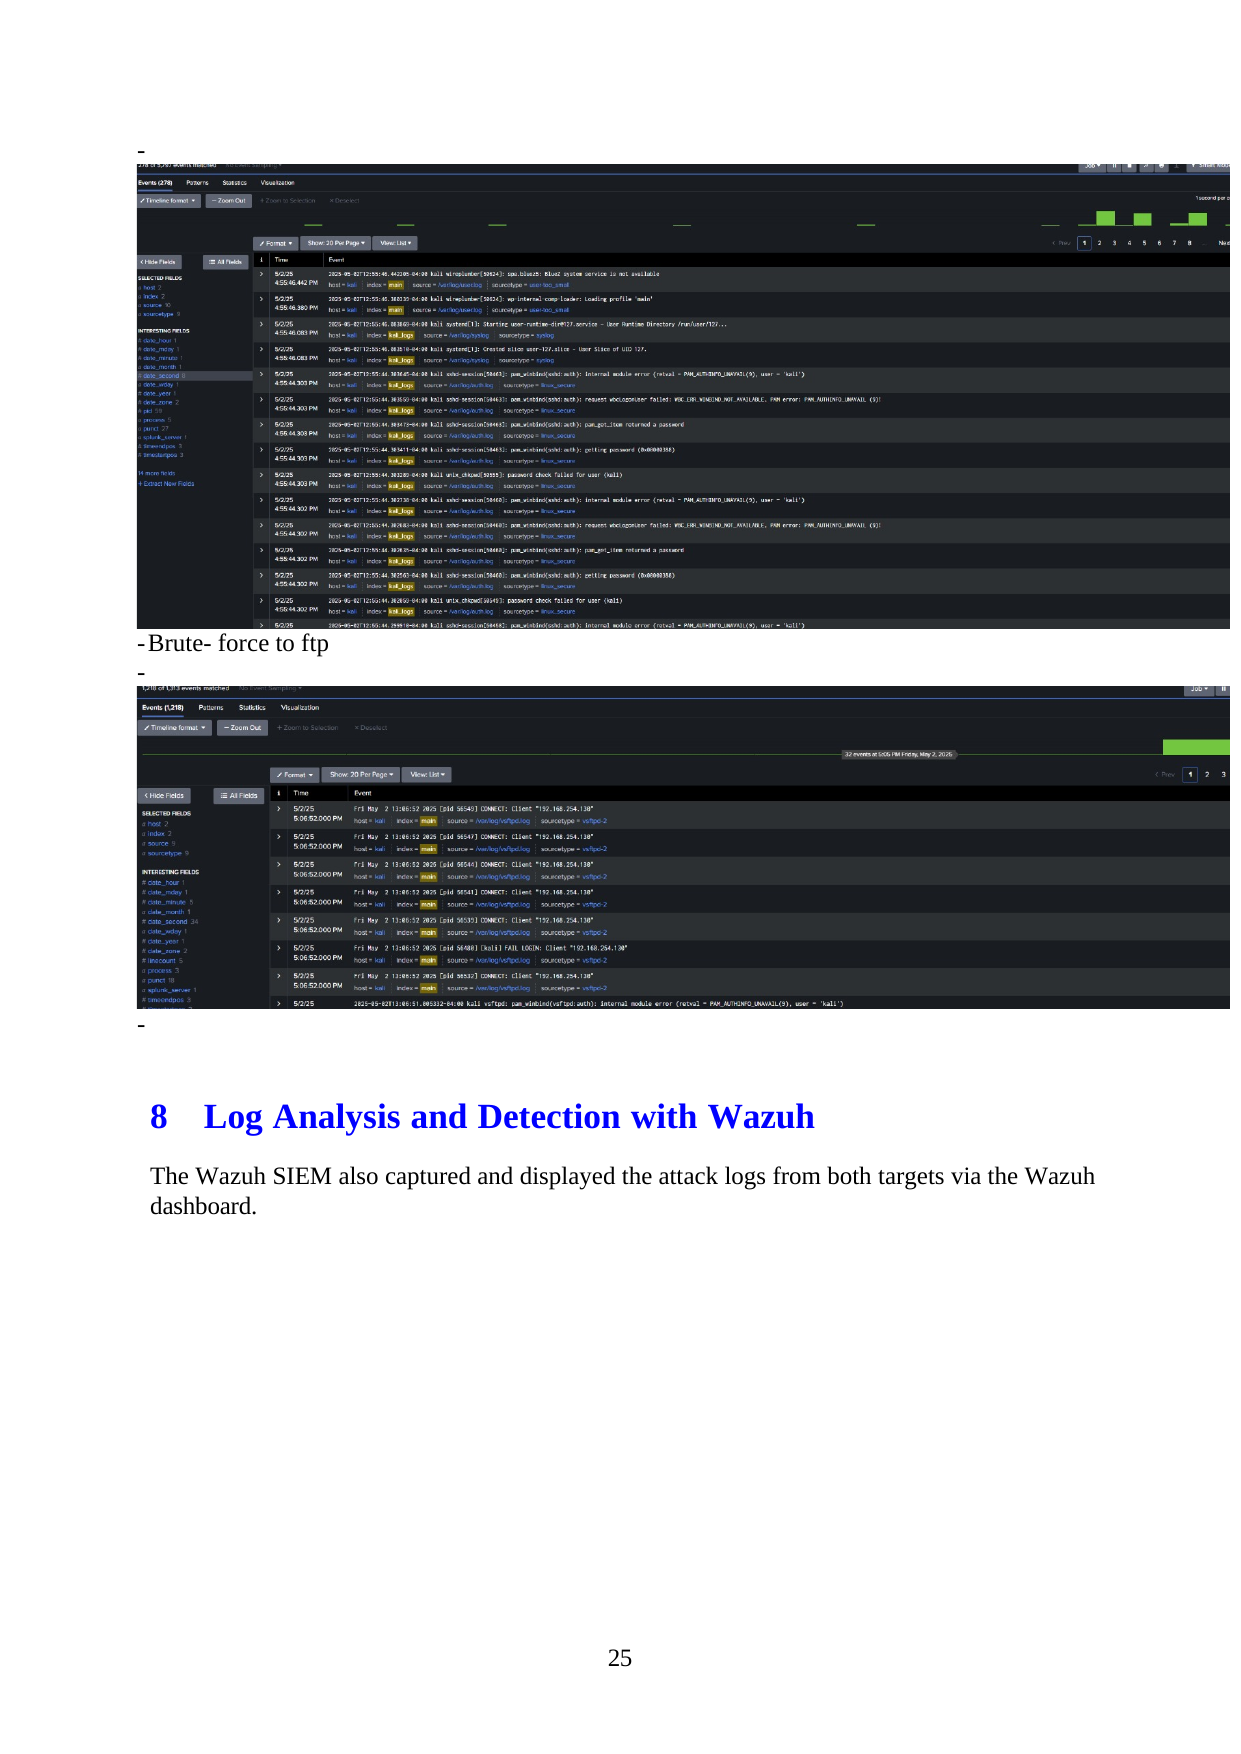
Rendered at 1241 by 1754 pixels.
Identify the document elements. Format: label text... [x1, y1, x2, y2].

text The Wazuh SIEM also captured and displayed the attack logs from both targets via the Wazuh dashboard. [150, 1190, 1118, 1249]
picture [136, 715, 1230, 1038]
list Brute- force to ftp [137, 628, 1240, 657]
subtitle Log Analysis and Detection with Wazuh [150, 1124, 1240, 1165]
picture [136, 164, 1230, 629]
